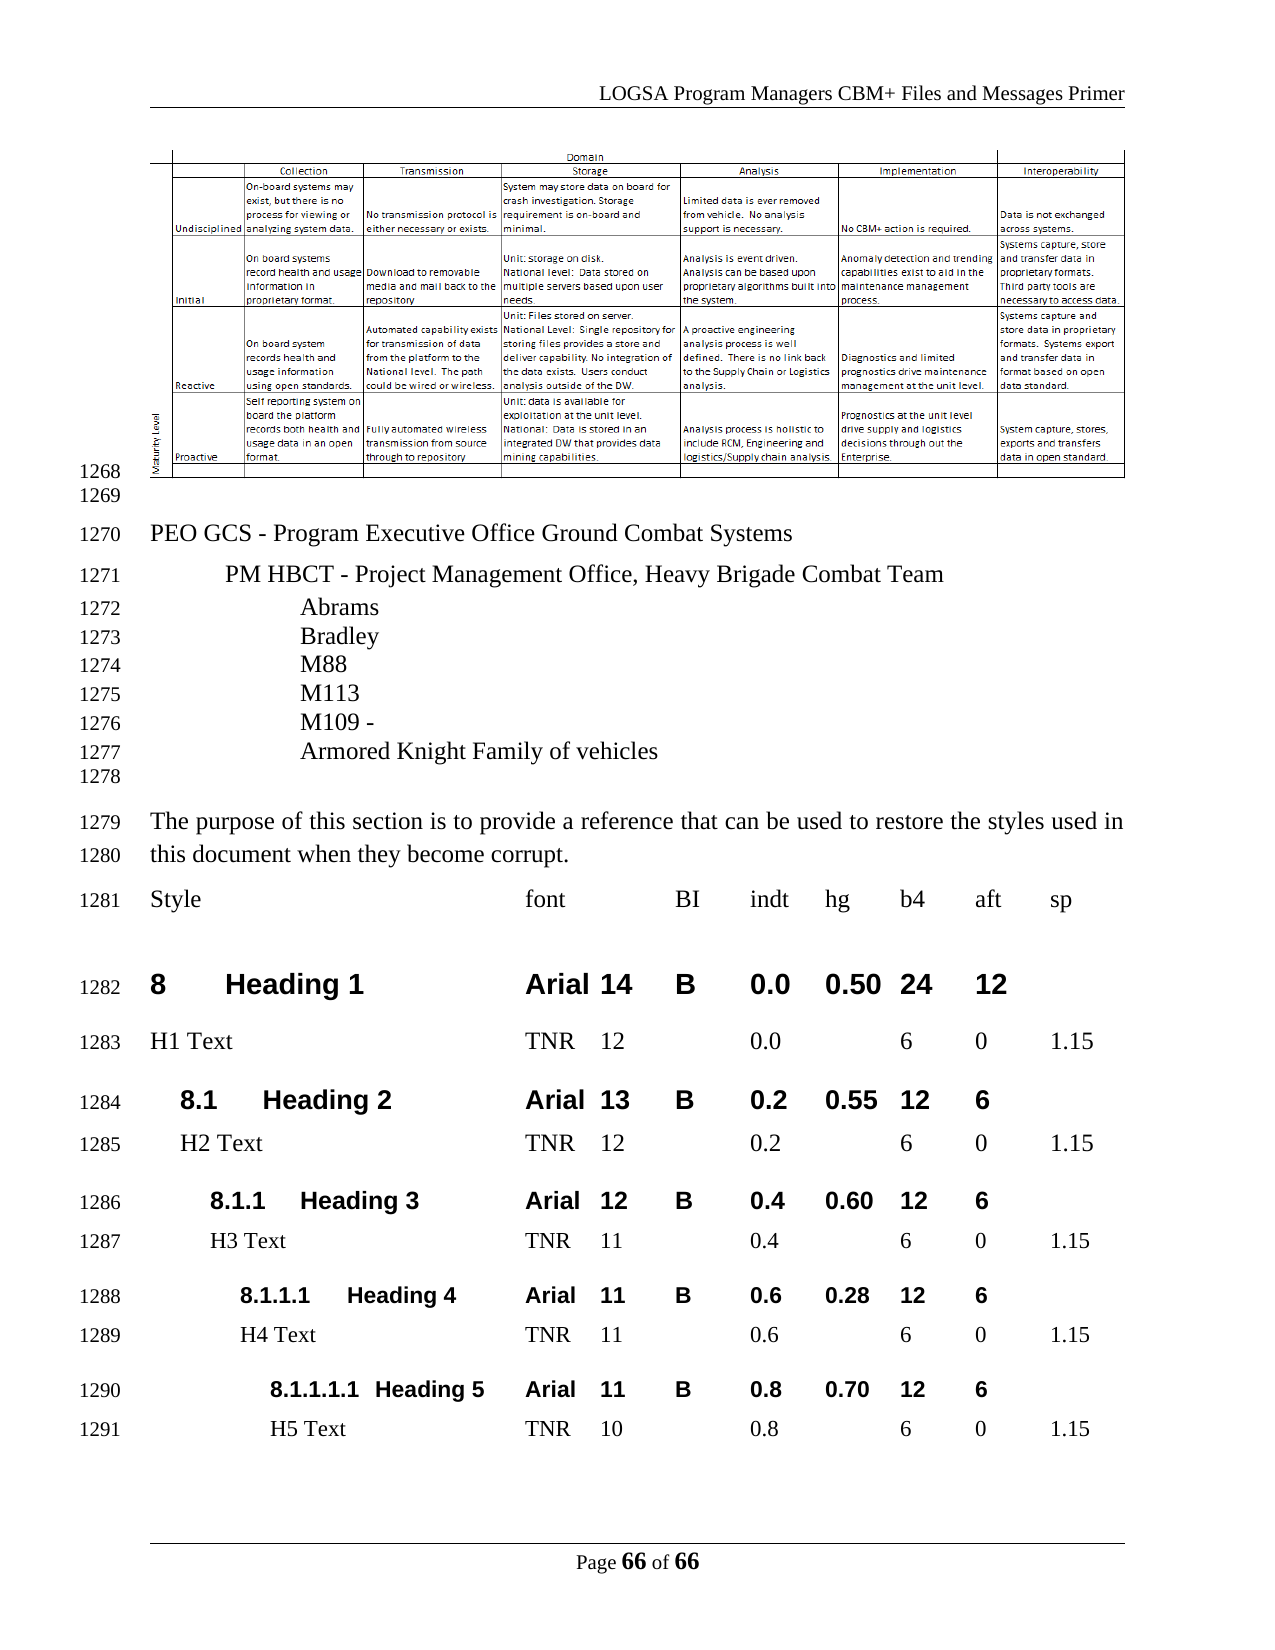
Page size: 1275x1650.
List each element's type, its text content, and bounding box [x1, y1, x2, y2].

picture [150, 150, 1125, 479]
text H1 Text TNR 12 0.0 6 0 1.15 [150, 1026, 1125, 1054]
text H4 Text TNR 11 0.6 6 0 1.15 [240, 1321, 1125, 1347]
text H2 Text TNR 12 0.2 6 0 1.15 [180, 1128, 1125, 1156]
subtitle Heading 4 Arial 11 B 0.6 0.28 12 6 [240, 1282, 1125, 1308]
text H3 Text TNR 11 0.4 6 0 1.15 [210, 1227, 1125, 1253]
subtitle Heading 5 Arial 11 B 0.8 0.70 12 6 [270, 1376, 1125, 1402]
text M109 - [150, 707, 1125, 736]
text Armored Knight Family of vehicles [150, 736, 1125, 764]
text Style font BI indt hg b4 aft sp [150, 884, 1125, 913]
subtitle Heading 2 Arial 13 B 0.2 0.55 12 6 [180, 1084, 1125, 1115]
text M88 [150, 649, 1125, 678]
text Abrams [150, 592, 1125, 621]
text PEO GCS - Program Executive Office Ground Combat Systems [150, 518, 1125, 546]
subtitle Heading 3 Arial 12 B 0.4 0.60 12 6 [210, 1186, 1125, 1214]
text The purpose of this section is to provide a reference that can be used to restore the styles used in this document when they become corrupt. [150, 806, 1125, 867]
text H5 Text TNR 10 0.8 6 0 1.15 [270, 1415, 1125, 1441]
subtitle Heading 1 Arial 14 B 0.0 0.50 24 12 [150, 967, 1125, 1001]
text M113 [150, 678, 1125, 707]
text PM HBCT - Project Management Office, Heavy Brigade Combat Team [150, 559, 1125, 588]
text Bradley [150, 621, 1125, 649]
